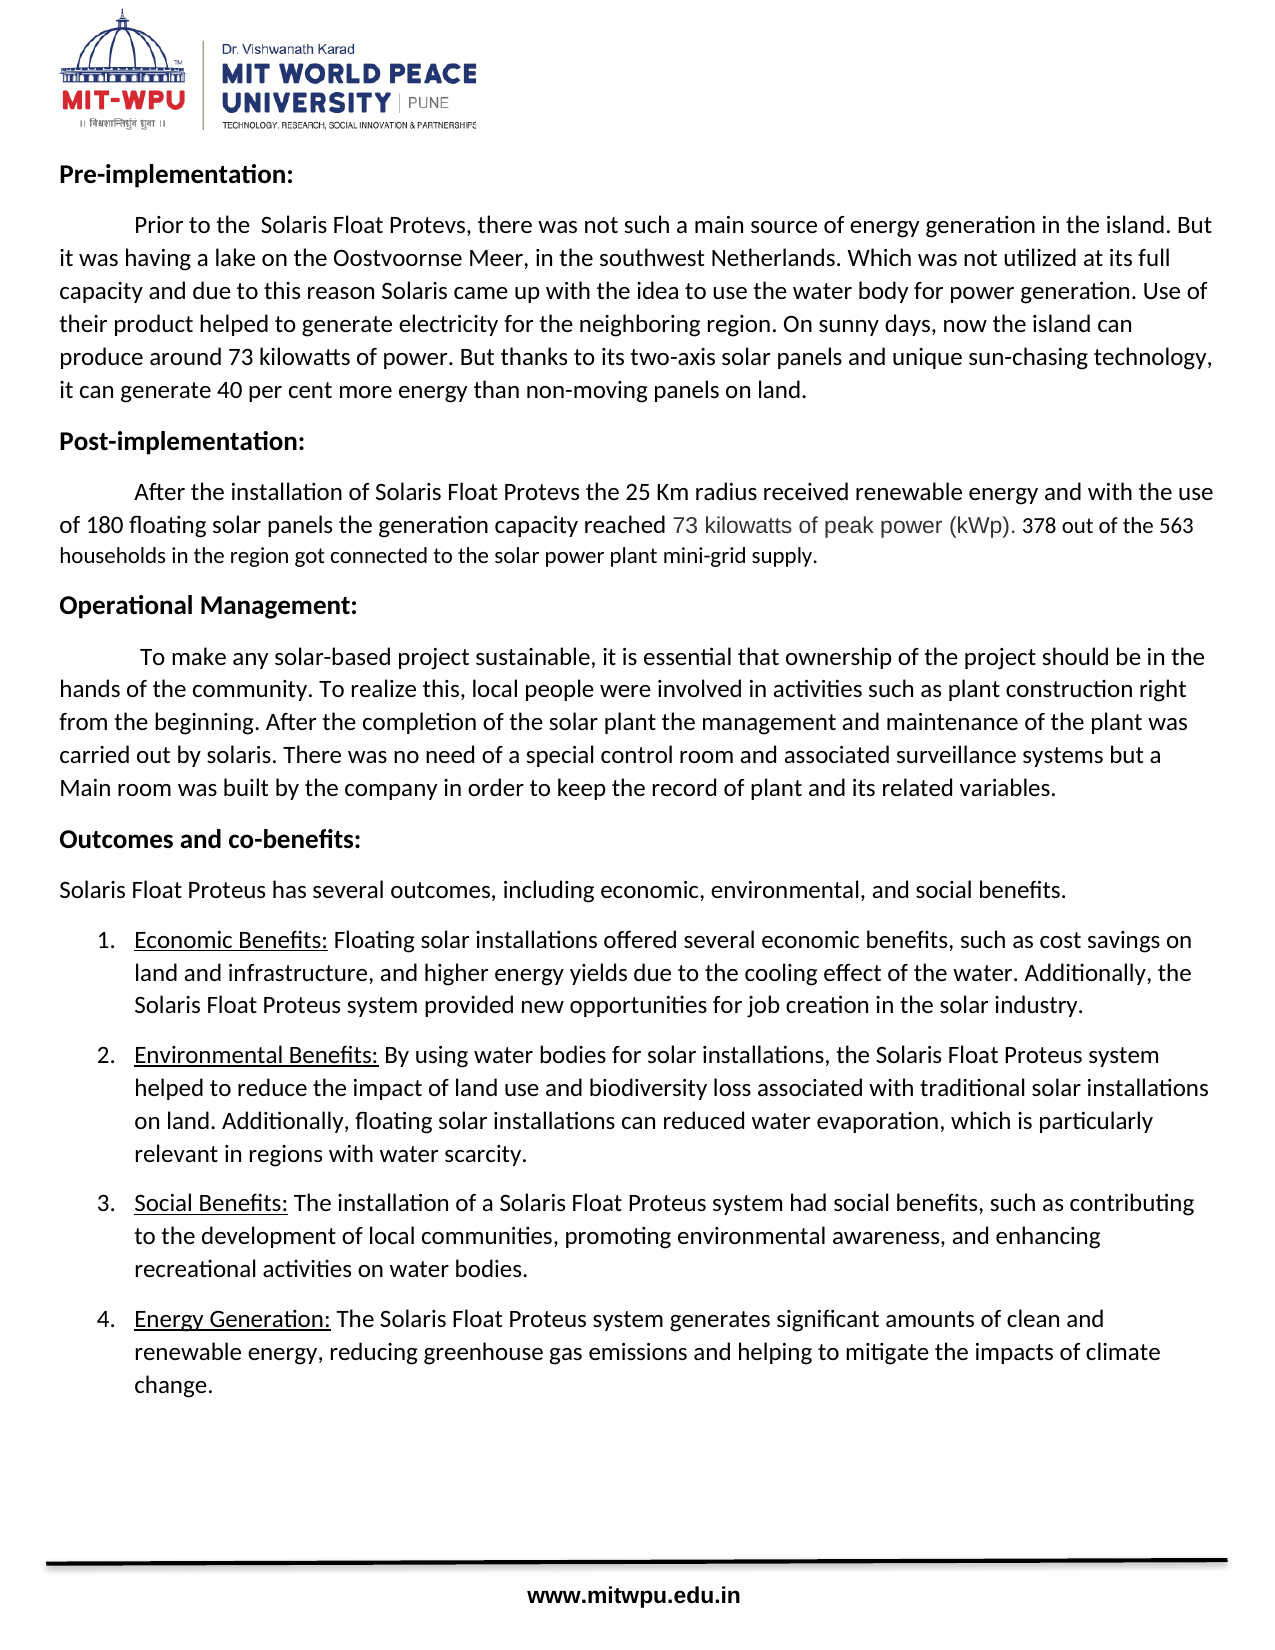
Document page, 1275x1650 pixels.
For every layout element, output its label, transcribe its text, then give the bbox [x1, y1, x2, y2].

text To make any solar-based project sustainable, it is essential that ownership of the project should be in the hands of the community. To realize this, local people were involved in activities such as plant construction right from the beginning. After the completion of the solar plant the management and maintenance of the plant was carried out by solaris. There was no need of a special control room and associated surveillance systems but a Main room was built by the company in order to keep the record of plant and its related variables. [59, 641, 1216, 803]
text Outcomes and co-benefits: [59, 822, 1216, 855]
text Solaris Float Proteus has several outcomes, including economic, environmental, and social benefits. [59, 874, 1216, 905]
list Environmental Benefits: By using water bodies for solar installations, the Solaris Float Proteus system helped to reduce the impact of land use and biodiversity loss associated with traditional solar installations on land. Additionally, floating solar installations can reduced water evaporation, which is particularly relevant in regions with water scarcity. [97, 1039, 1216, 1168]
list Energy Generation: The Solaris Float Proteus system generates significant amounts of clean and renewable energy, reducing greenhouse gas emissions and helping to mitigate the impacts of climate change. [97, 1303, 1216, 1399]
text Operational Management: [59, 588, 1216, 621]
picture [59, 8, 477, 130]
text Post-implementation: [59, 424, 1216, 457]
text Pre-implementation: [59, 157, 1216, 190]
text Prior to the Solaris Float Protevs, there was not such a main source of energy generation in the island. But it was having a lake on the Oostvoornse Meer, in the southwest Netherlands. Which was not utilized at its full capacity and due to this reason Solaris came up with the idea to use the water body for power generation. Use of their product helped to generate electricity for the neighboring region. On sunny days, now the island can produce around 73 kilowatts of power. But thanks to its two-axis solar panels and unique sun-chasing technology, it can generate 40 per cent more energy than non-moving panels on land. [59, 209, 1216, 404]
list Social Benefits: The installation of a Solaris Float Proteus system had social benefits, such as contributing to the development of local communities, promoting environmental awareness, and enhancing recreational activities on water bodies. [97, 1188, 1216, 1284]
list Economic Benefits: Floating solar installations offered several economic benefits, such as cost savings on land and infrastructure, and higher energy yields due to the cooling effect of the water. Additionally, the Solaris Float Proteus system provided new opportunities for job creation in the solar industry. [97, 924, 1216, 1020]
text After the installation of Solaris Float Protevs the 25 Km radius received renewable energy and with the use of 180 floating solar panels the generation capacity reached 73 kilowatts of peak power (kWp). 378 out of the 563 households in the region got connected to the solar power plant mini-grid supply. [59, 476, 1216, 569]
